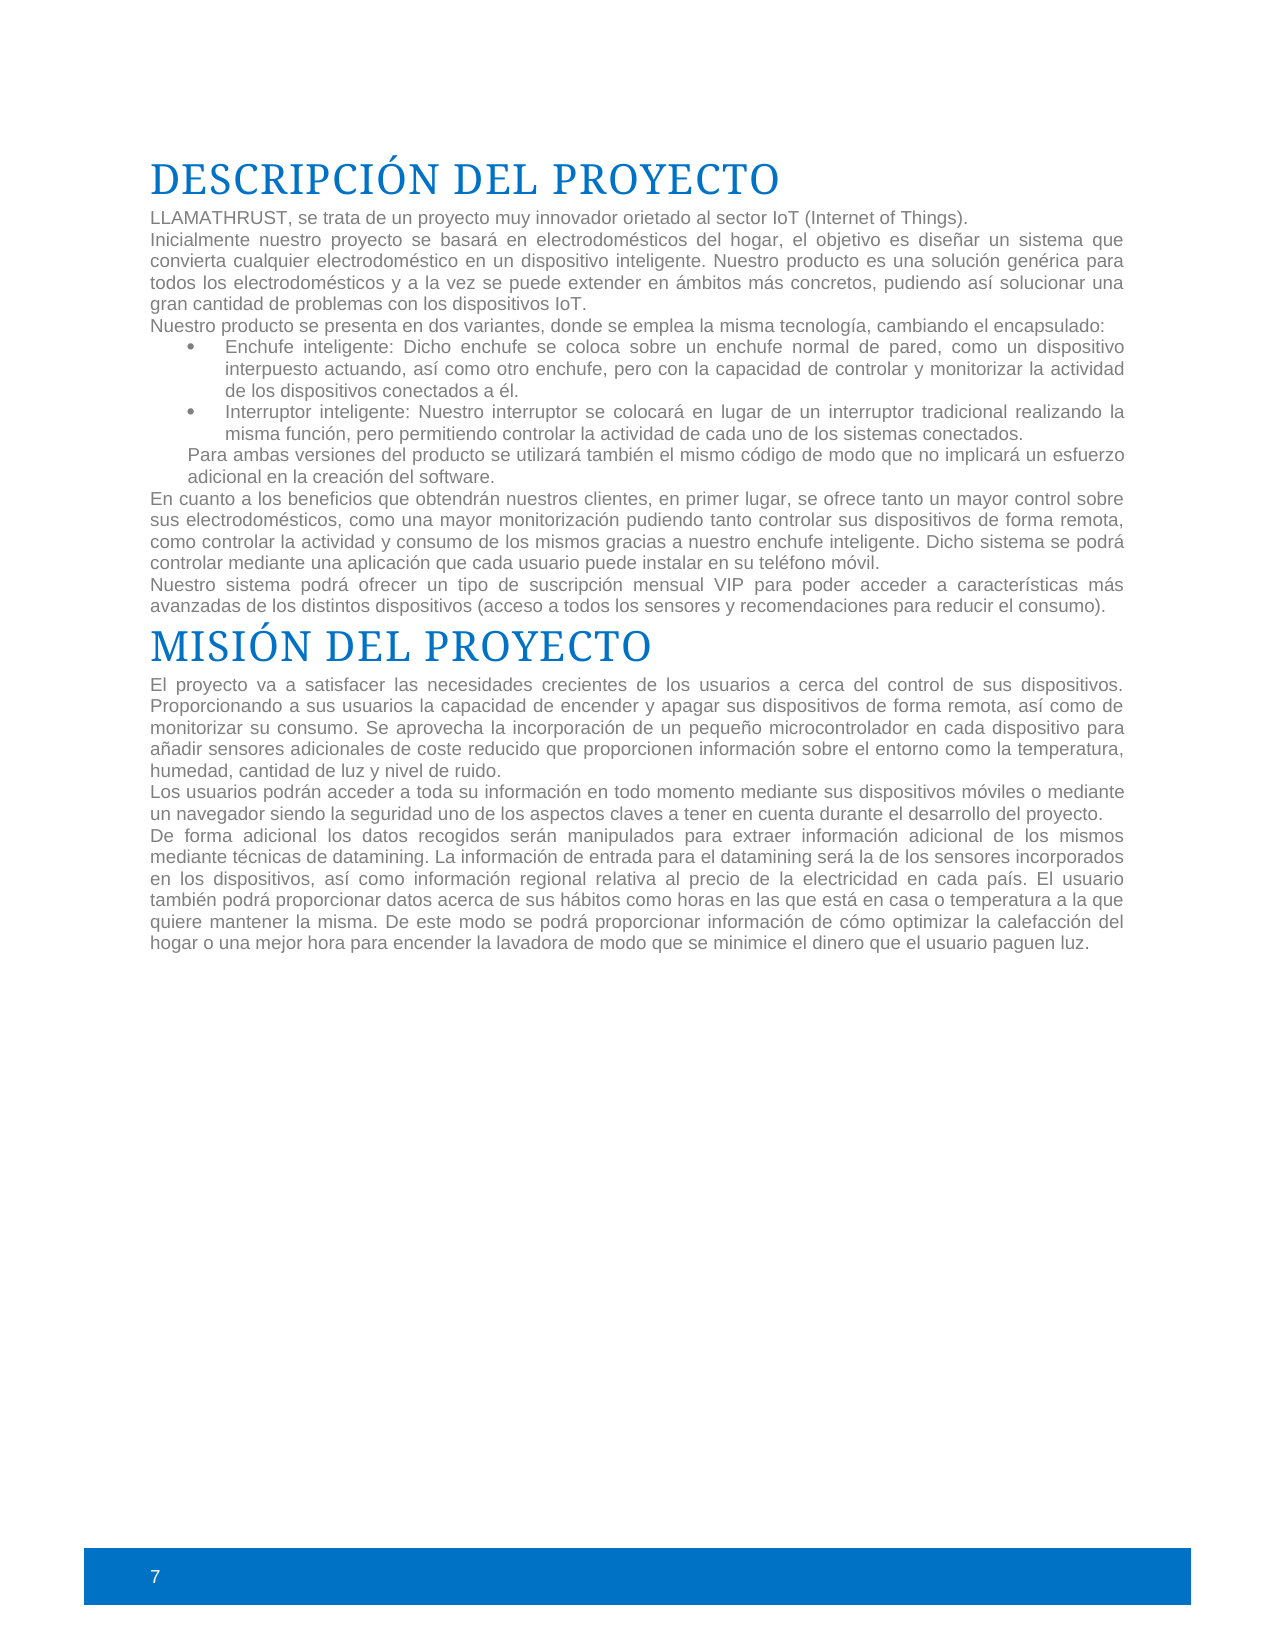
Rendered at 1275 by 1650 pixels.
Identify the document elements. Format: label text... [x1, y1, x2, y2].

list Enchufe inteligente: Dicho enchufe se coloca sobre un enchufe normal de pared, como un dispositivo interpuesto actuando, así como otro enchufe, pero con la capacidad de controlar y monitorizar la actividad de los dispositivos conectados a él. [187, 336, 1125, 401]
text LLAMATHRUST, se trata de un proyecto muy innovador orietado al sector IoT (Internet of Things). [150, 207, 1125, 228]
text Nuestro sistema podrá ofrecer un tipo de suscripción mensual VIP para poder acceder a características más avanzadas de los distintos dispositivos (acceso a todos los sensores y recomendaciones para reducir el consumo). [150, 573, 1125, 617]
subtitle DESCRIPCIÓN DEL PROYECTO [150, 150, 1125, 207]
text En cuanto a los beneficios que obtendrán nuestros clientes, en primer lugar, se ofrece tanto un mayor control sobre sus electrodomésticos, como una mayor monitorización pudiendo tanto controlar sus dispositivos de forma remota, como controlar la actividad y consumo de los mismos gracias a nuestro enchufe inteligente. Dicho sistema se podrá controlar mediante una aplicación que cada usuario puede instalar en su teléfono móvil. [150, 487, 1125, 573]
text Los usuarios podrán acceder a toda su información en todo momento mediante sus dispositivos móviles o mediante un navegador siendo la seguridad uno de los aspectos claves a tener en cuenta durante el desarrollo del proyecto. [150, 781, 1125, 824]
text De forma adicional los datos recogidos serán manipulados para extraer información adicional de los mismos mediante técnicas de datamining. La información de entrada para el datamining será la de los sensores incorporados en los dispositivos, así como información regional relativa al precio de la electricidad en cada país. El usuario también podrá proporcionar datos acerca de sus hábitos como horas en las que está en casa o temperatura a la que quiere mantener la misma. De este modo se podrá proporcionar información de cómo optimizar la calefacción del hogar o una mejor hora para encender la lavadora de modo que se minimice el dinero que el usuario paguen luz. [150, 824, 1125, 954]
text Inicialmente nuestro proyecto se basará en electrodomésticos del hogar, el objetivo es diseñar un sistema que convierta cualquier electrodoméstico en un dispositivo inteligente. Nuestro producto es una solución genérica para todos los electrodomésticos y a la vez se puede extender en ámbitos más concretos, pudiendo así solucionar una gran cantidad de problemas con los dispositivos IoT. [150, 228, 1125, 314]
text Nuestro producto se presenta en dos variantes, donde se emplea la misma tecnología, cambiando el encapsulado: [150, 314, 1125, 336]
text El proyecto va a satisfacer las necesidades crecientes de los usuarios a cerca del control de sus dispositivos. Proporcionando a sus usuarios la capacidad de encender y apagar sus dispositivos de forma remota, así como de monitorizar su consumo. Se aprovecha la incorporación de un pequeño microcontrolador en cada dispositivo para añadir sensores adicionales de coste reducido que proporcionen información sobre el entorno como la temperatura, humedad, cantidad de luz y nivel de ruido. [150, 673, 1125, 781]
subtitle MISIÓN DEL PROYECTO [150, 617, 1125, 673]
text Para ambas versiones del producto se utilizará también el mismo código de modo que no implicará un esfuerzo adicional en la creación del software. [187, 444, 1125, 487]
list Interruptor inteligente: Nuestro interruptor se colocará en lugar de un interruptor tradicional realizando la misma función, pero permitiendo controlar la actividad de cada uno de los sistemas conectados. [187, 401, 1125, 444]
